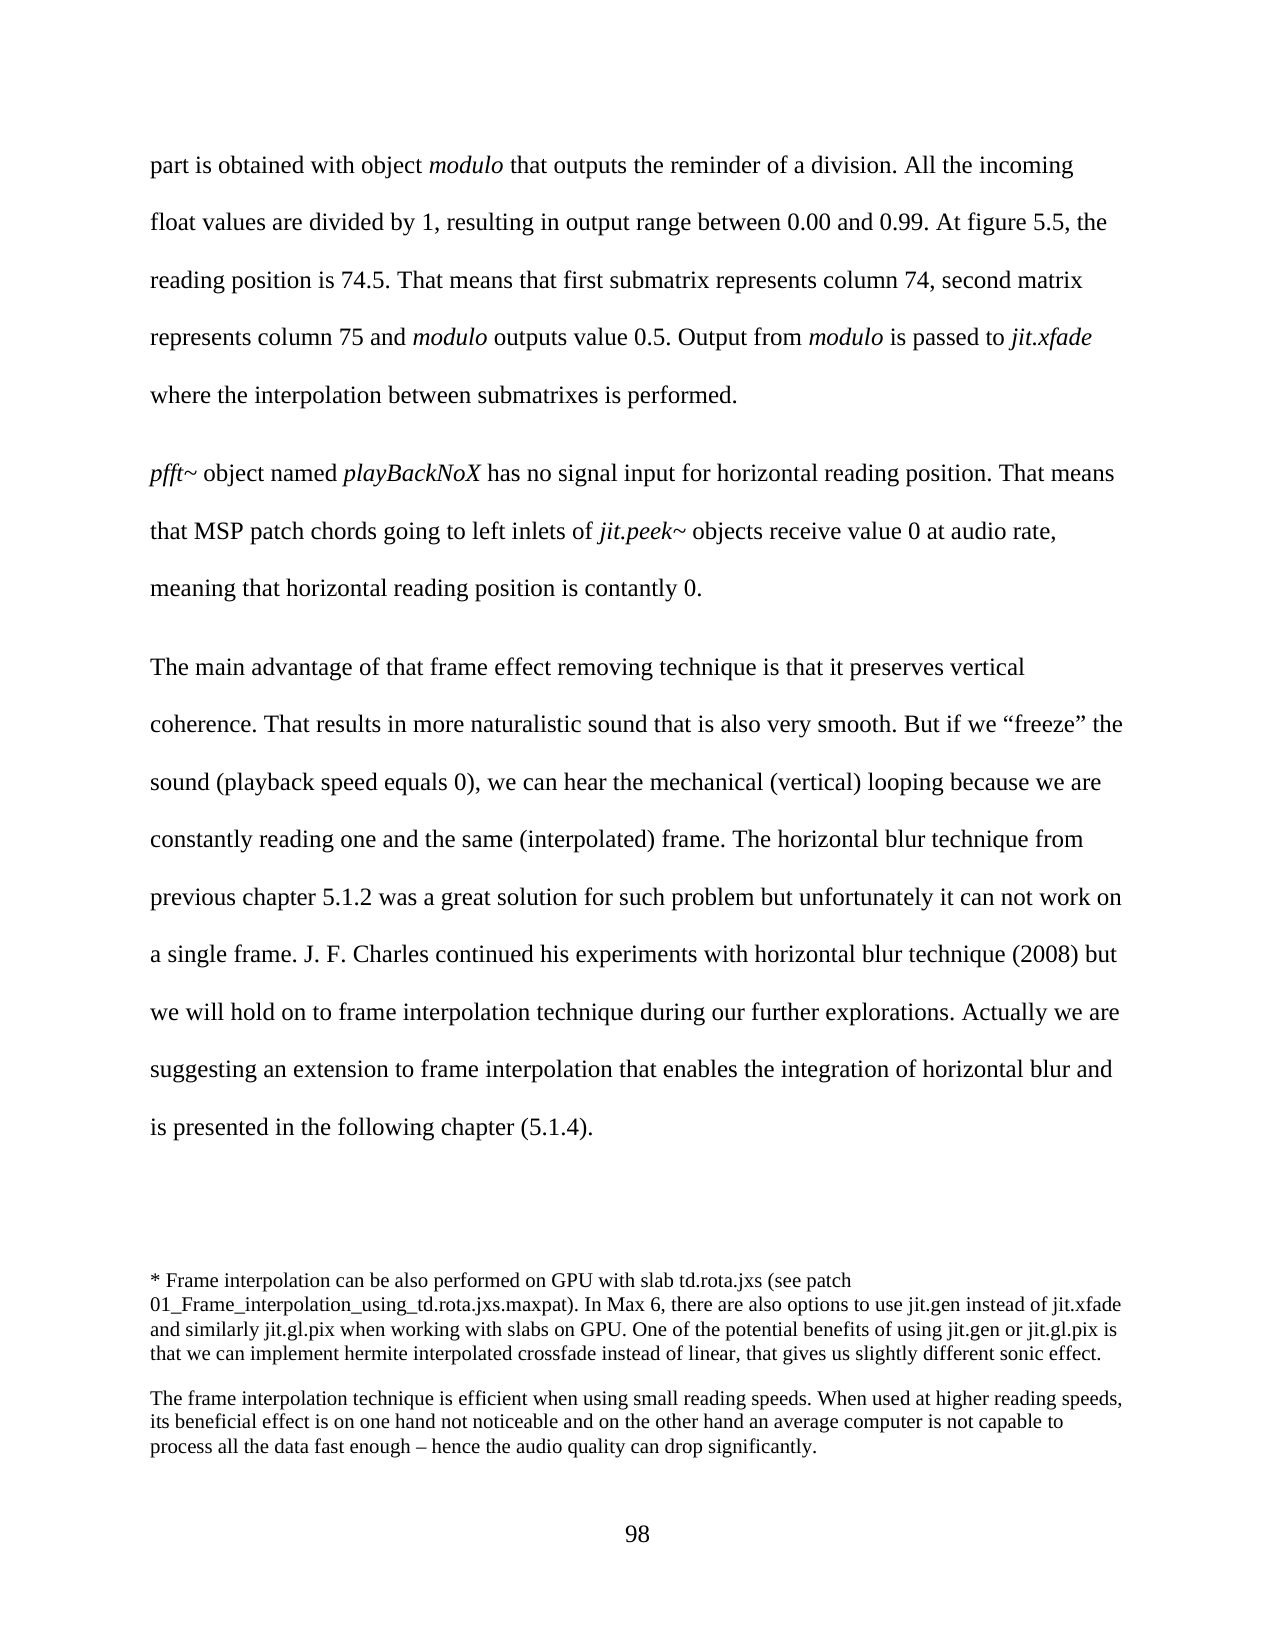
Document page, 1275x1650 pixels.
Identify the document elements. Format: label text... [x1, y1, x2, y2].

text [150, 150, 1125, 409]
text * Frame interpolation can be also performed on GPU with slab td.rota.jxs (see patch 01_Frame_interpolation_using_td.rota.jxs.maxpat). In Max 6, there are also options to use jit.gen instead of jit.xfade and similarly jit.gl.pix when working with slabs on GPU. One of the potential benefits of using jit.gen or jit.gl.pix is that we can implement hermite interpolated crossfade instead of linear, that gives us slightly different sonic effect. [150, 1268, 1125, 1364]
text The frame interpolation technique is efficient when using small reading speeds. When used at higher reading speeds, its beneficial effect is on one hand not noticeable and on the other hand an average computer is not capable to process all the data fast enough – hence the audio quality can drop significantly. [150, 1385, 1125, 1458]
text pfft~ object named playBackNoX has no signal input for horizontal reading position. That means that MSP patch chords going to left inlets of jit.peek~ objects receive value 0 at audio rate, meaning that horizontal reading position is contantly 0. [150, 458, 1125, 602]
text The main advantage of that frame effect removing technique is that it preserves vertical coherence. That results in more naturalistic sound that is also very smooth. But if we “freeze” the sound (playback speed equals 0), we can hear the mechanical (vertical) looping because we are constantly reading one and the same (interpolated) frame. The horizontal blur technique from previous chapter 5.1.2 was a great solution for such problem but unfortunately it can not work on a single frame. J. F. Charles continued his experiments with horizontal blur technique (2008) but we will hold on to frame interpolation technique during our further explorations. Actually we are suggesting an extension to frame interpolation that enables the integration of horizontal blur and is presented in the following chapter (5.1.4). [150, 652, 1125, 1140]
